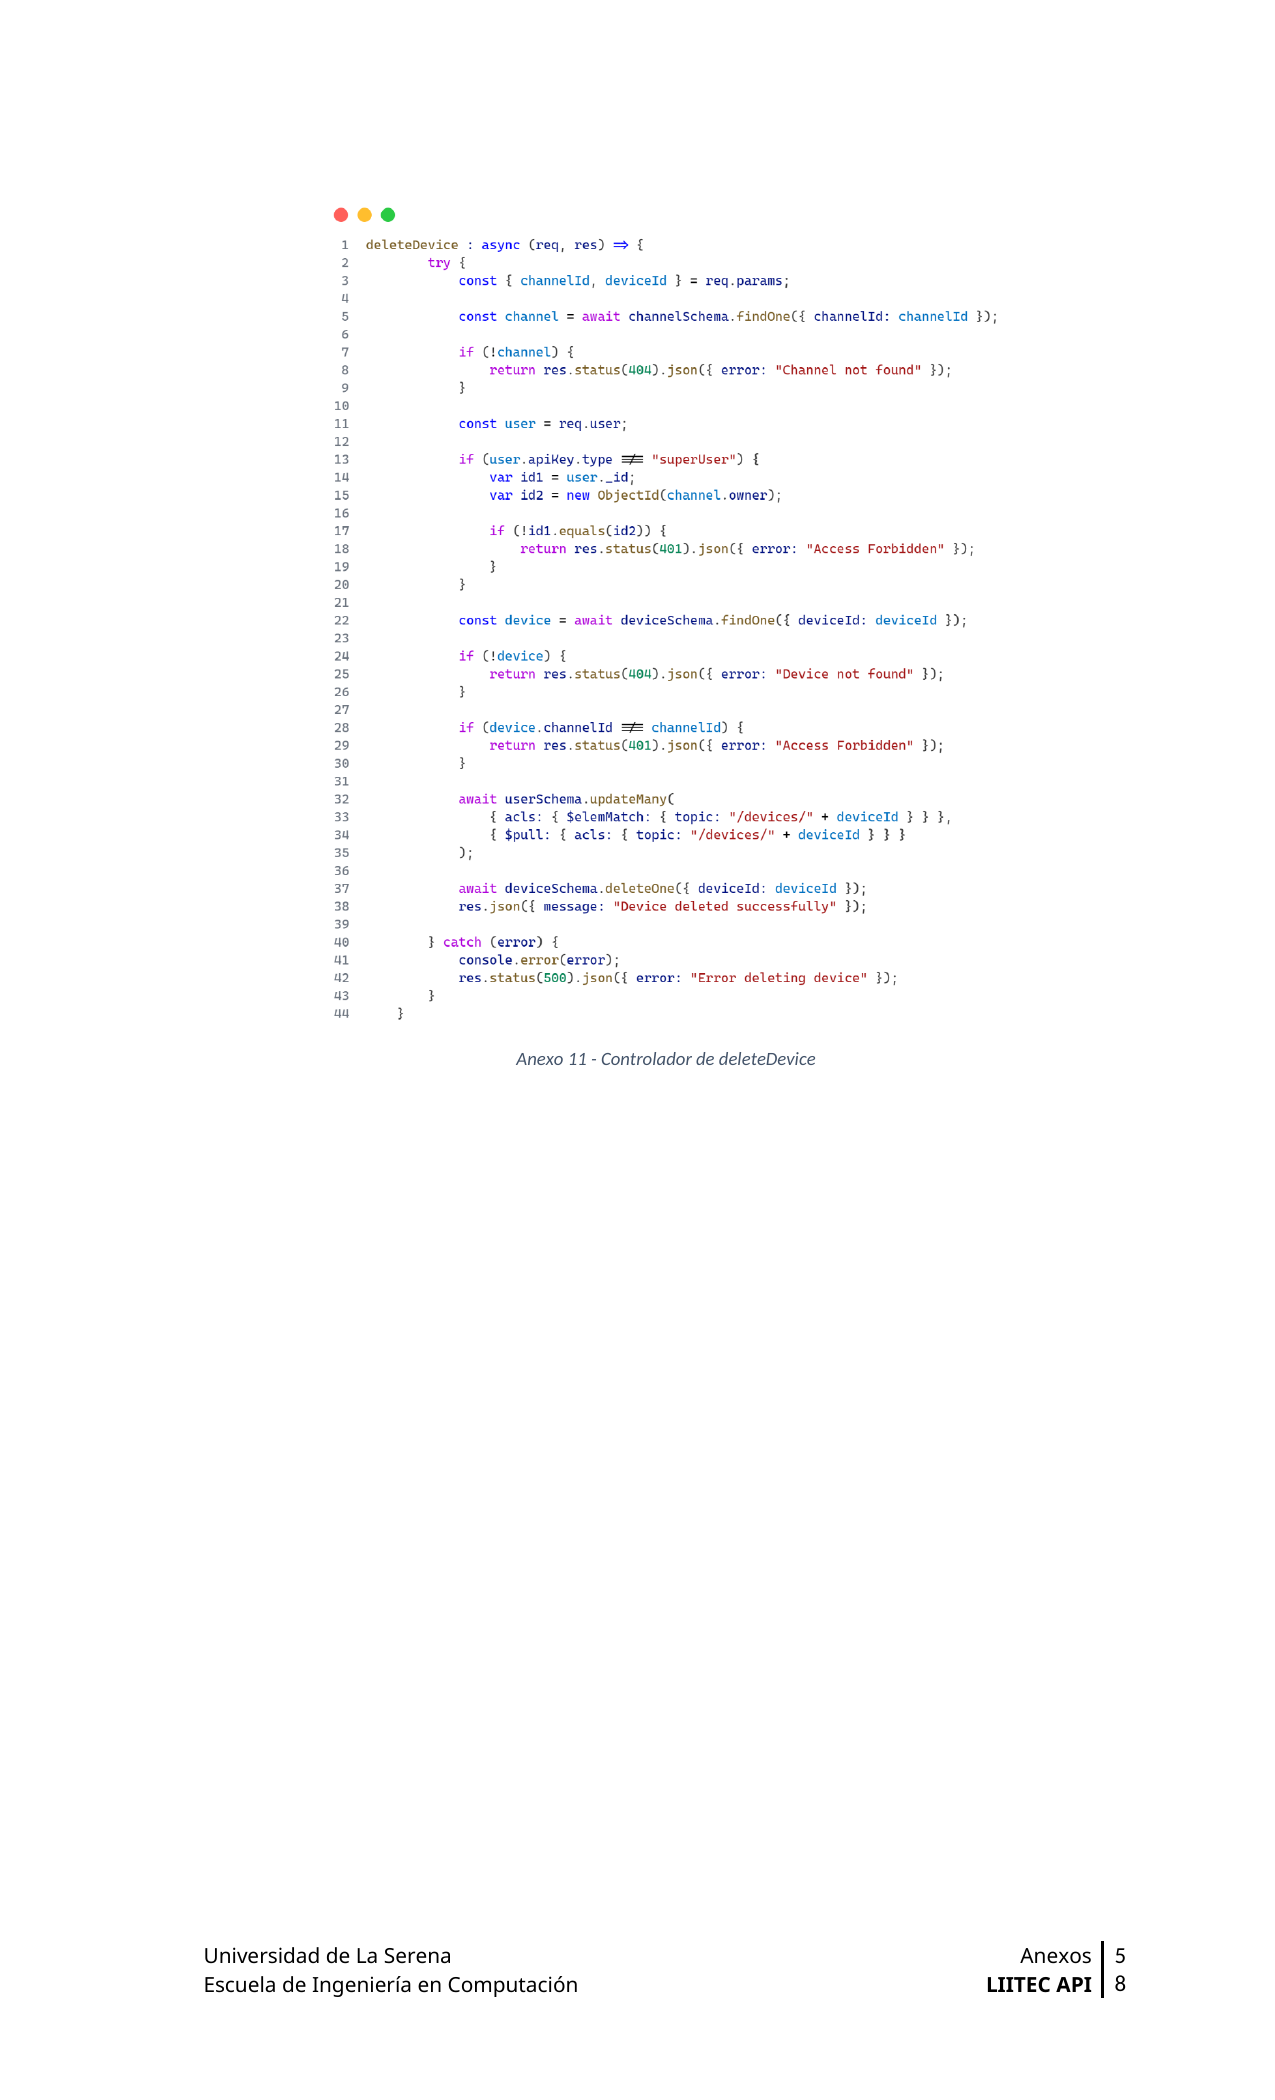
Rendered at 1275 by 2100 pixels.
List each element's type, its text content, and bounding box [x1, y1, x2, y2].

picture [321, 194, 1014, 1029]
text Anexo 11 - Controlador de deleteDevice [207, 1047, 1127, 1070]
